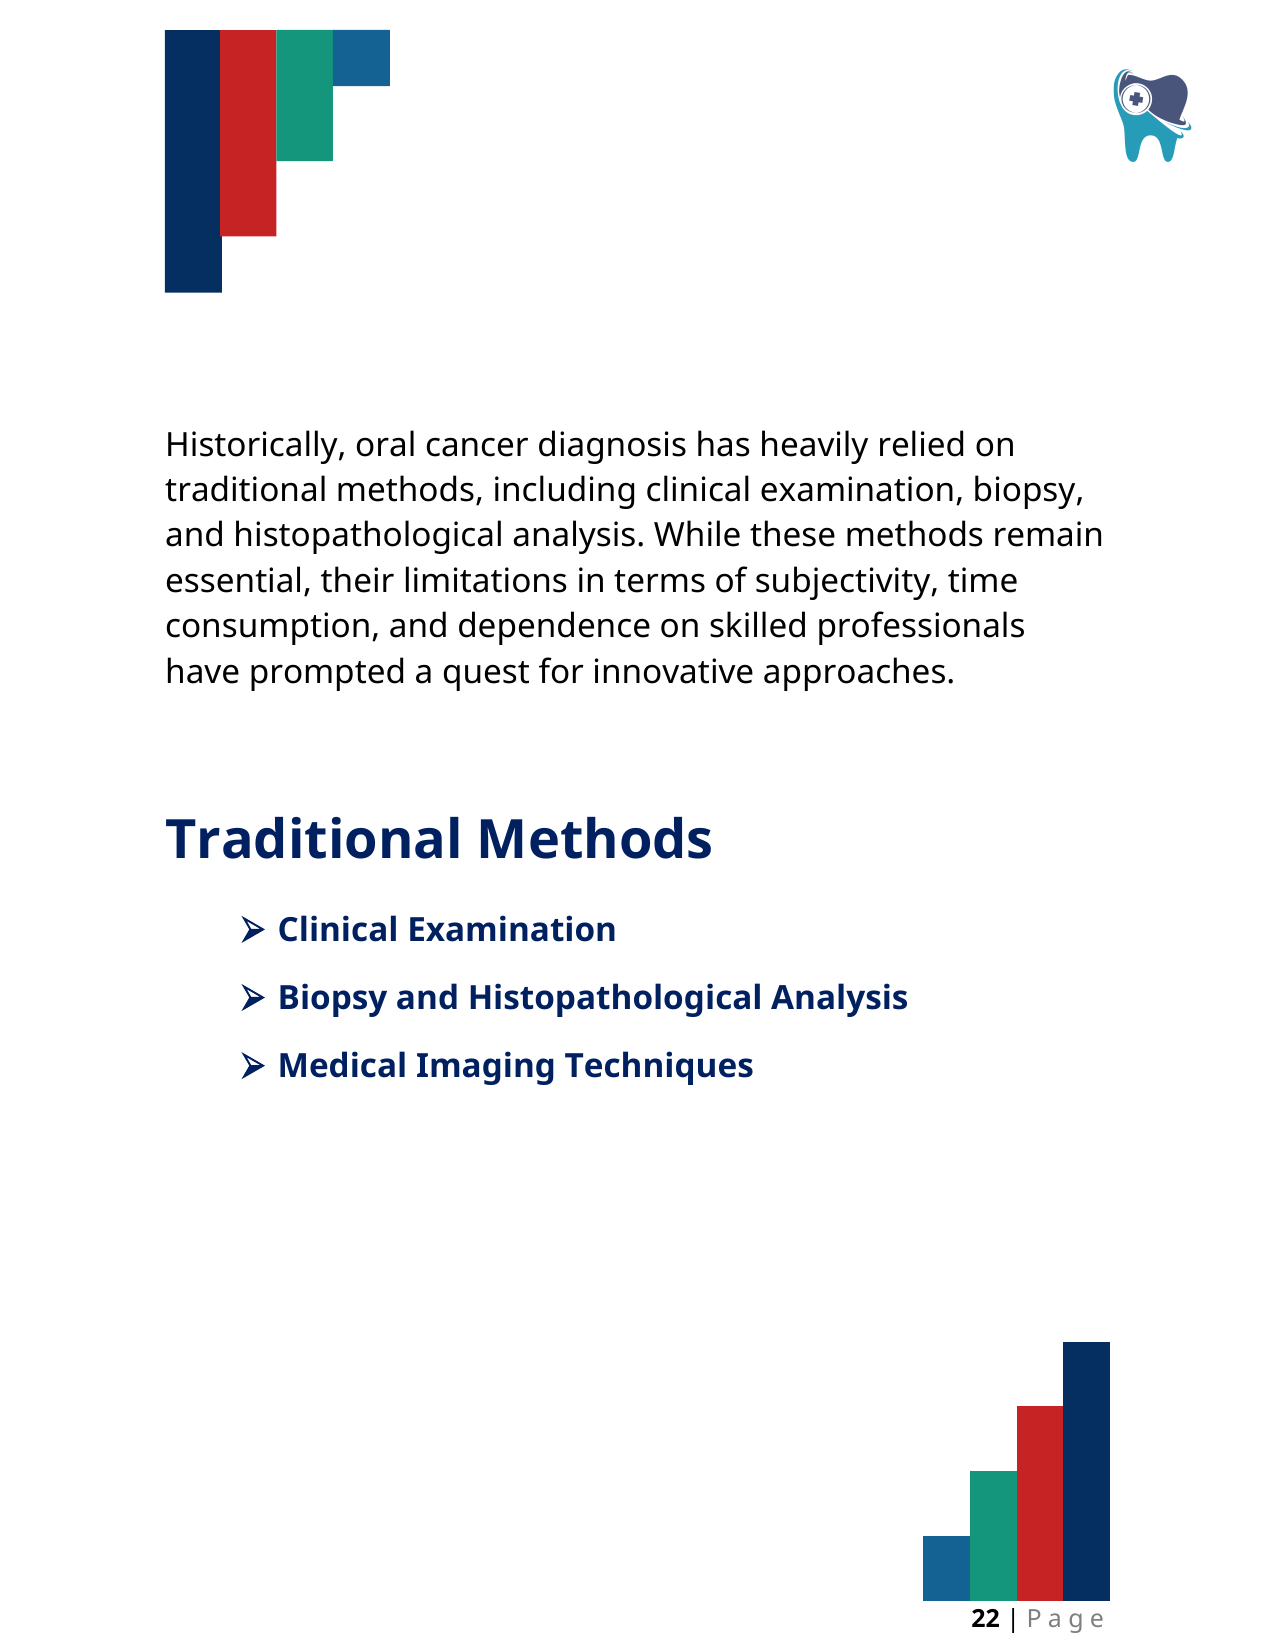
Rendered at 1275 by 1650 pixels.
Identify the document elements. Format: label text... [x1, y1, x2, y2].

picture [1066, 30, 1239, 202]
list Biopsy and Histopathological Analysis [240, 974, 1110, 1019]
text Historically, oral cancer diagnosis has heavily relied on traditional methods, including clinical examination, biopsy, and histopathological analysis. While these methods remain essential, their limitations in terms of subjectivity, time consumption, and dependence on skilled professionals have prompted a quest for innovative approaches. [165, 420, 1110, 693]
list Medical Imaging Techniques [240, 1042, 1110, 1087]
list Clinical Examination [240, 906, 1110, 951]
text Traditional Methods [165, 801, 1110, 874]
